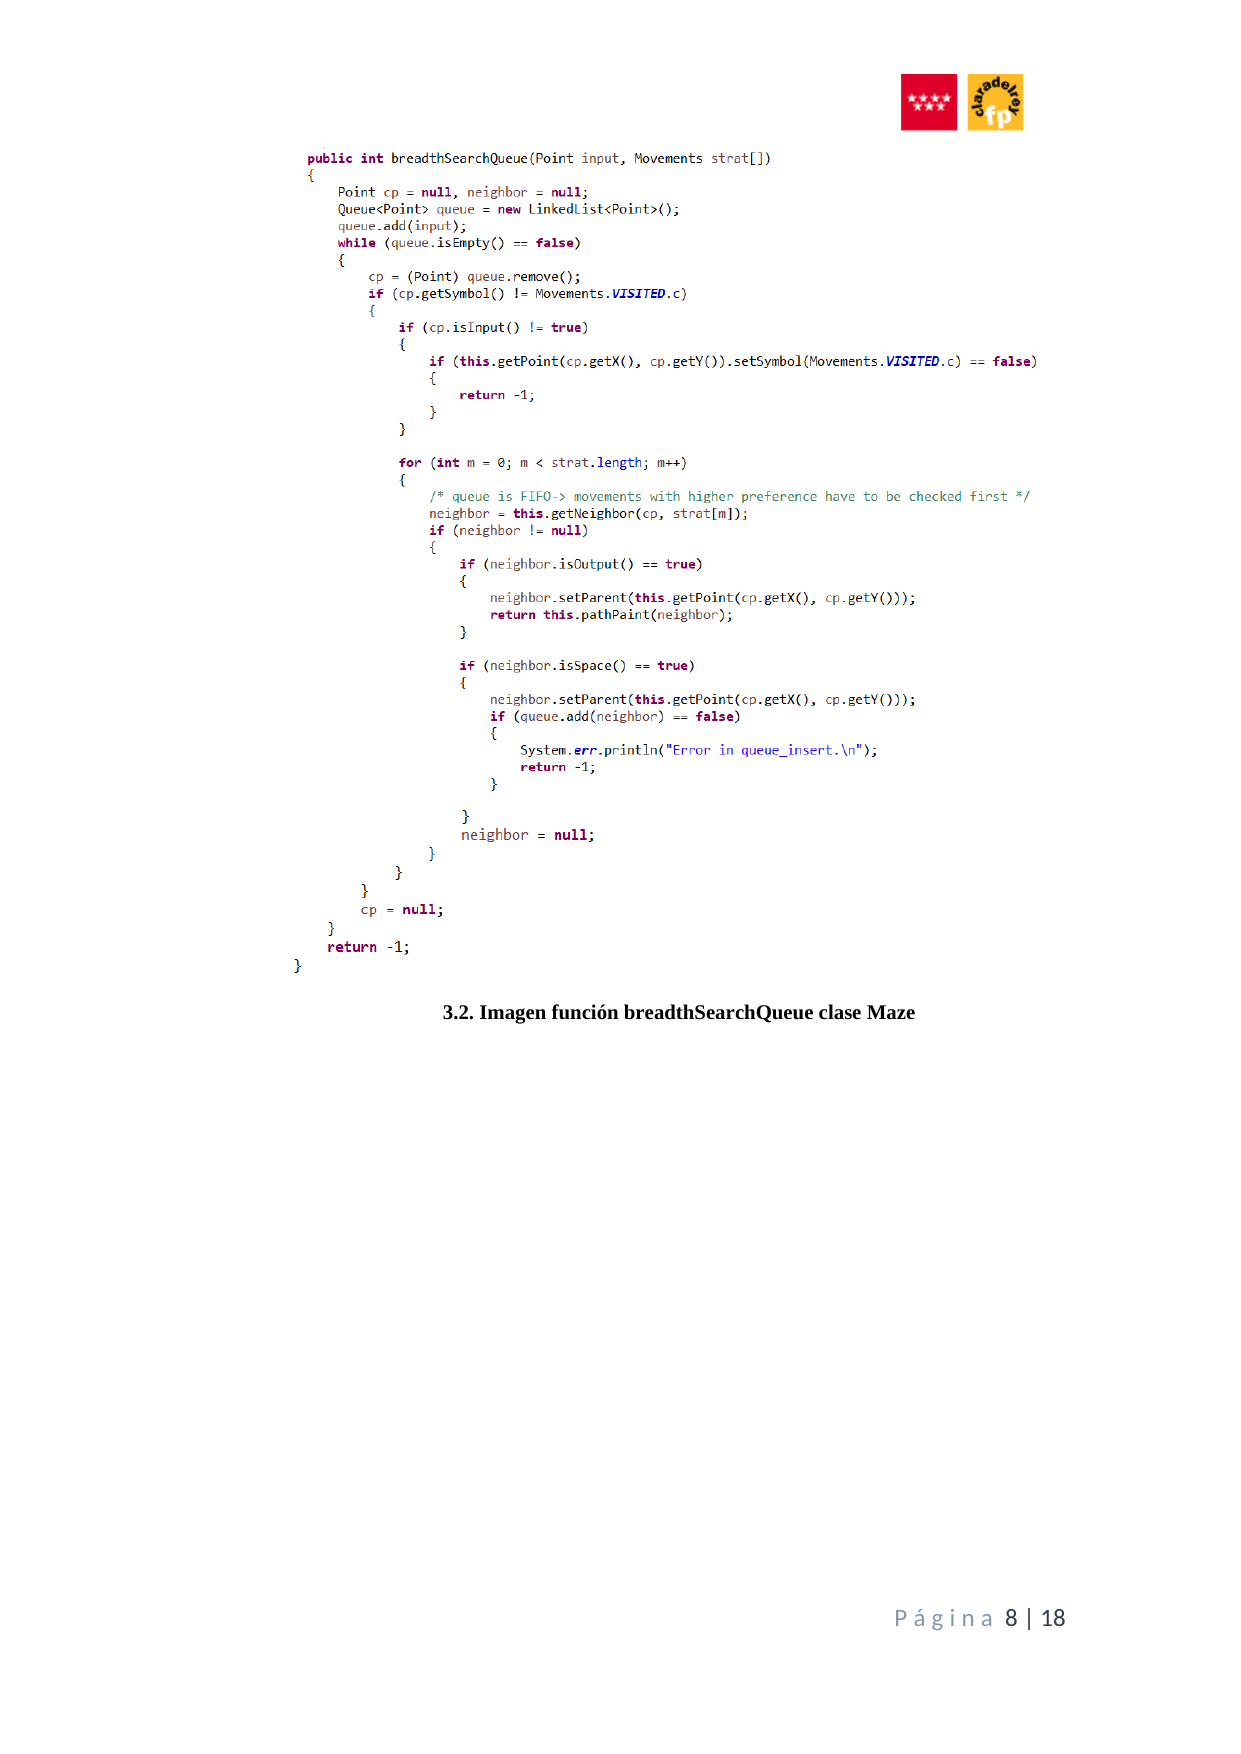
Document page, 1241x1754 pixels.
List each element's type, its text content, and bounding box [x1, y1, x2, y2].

picture [260, 808, 1067, 987]
list 3.2. Imagen función breadthSearchQueue clase Maze [408, 1000, 1092, 1024]
picture [295, 147, 1064, 794]
picture [900, 73, 1024, 131]
